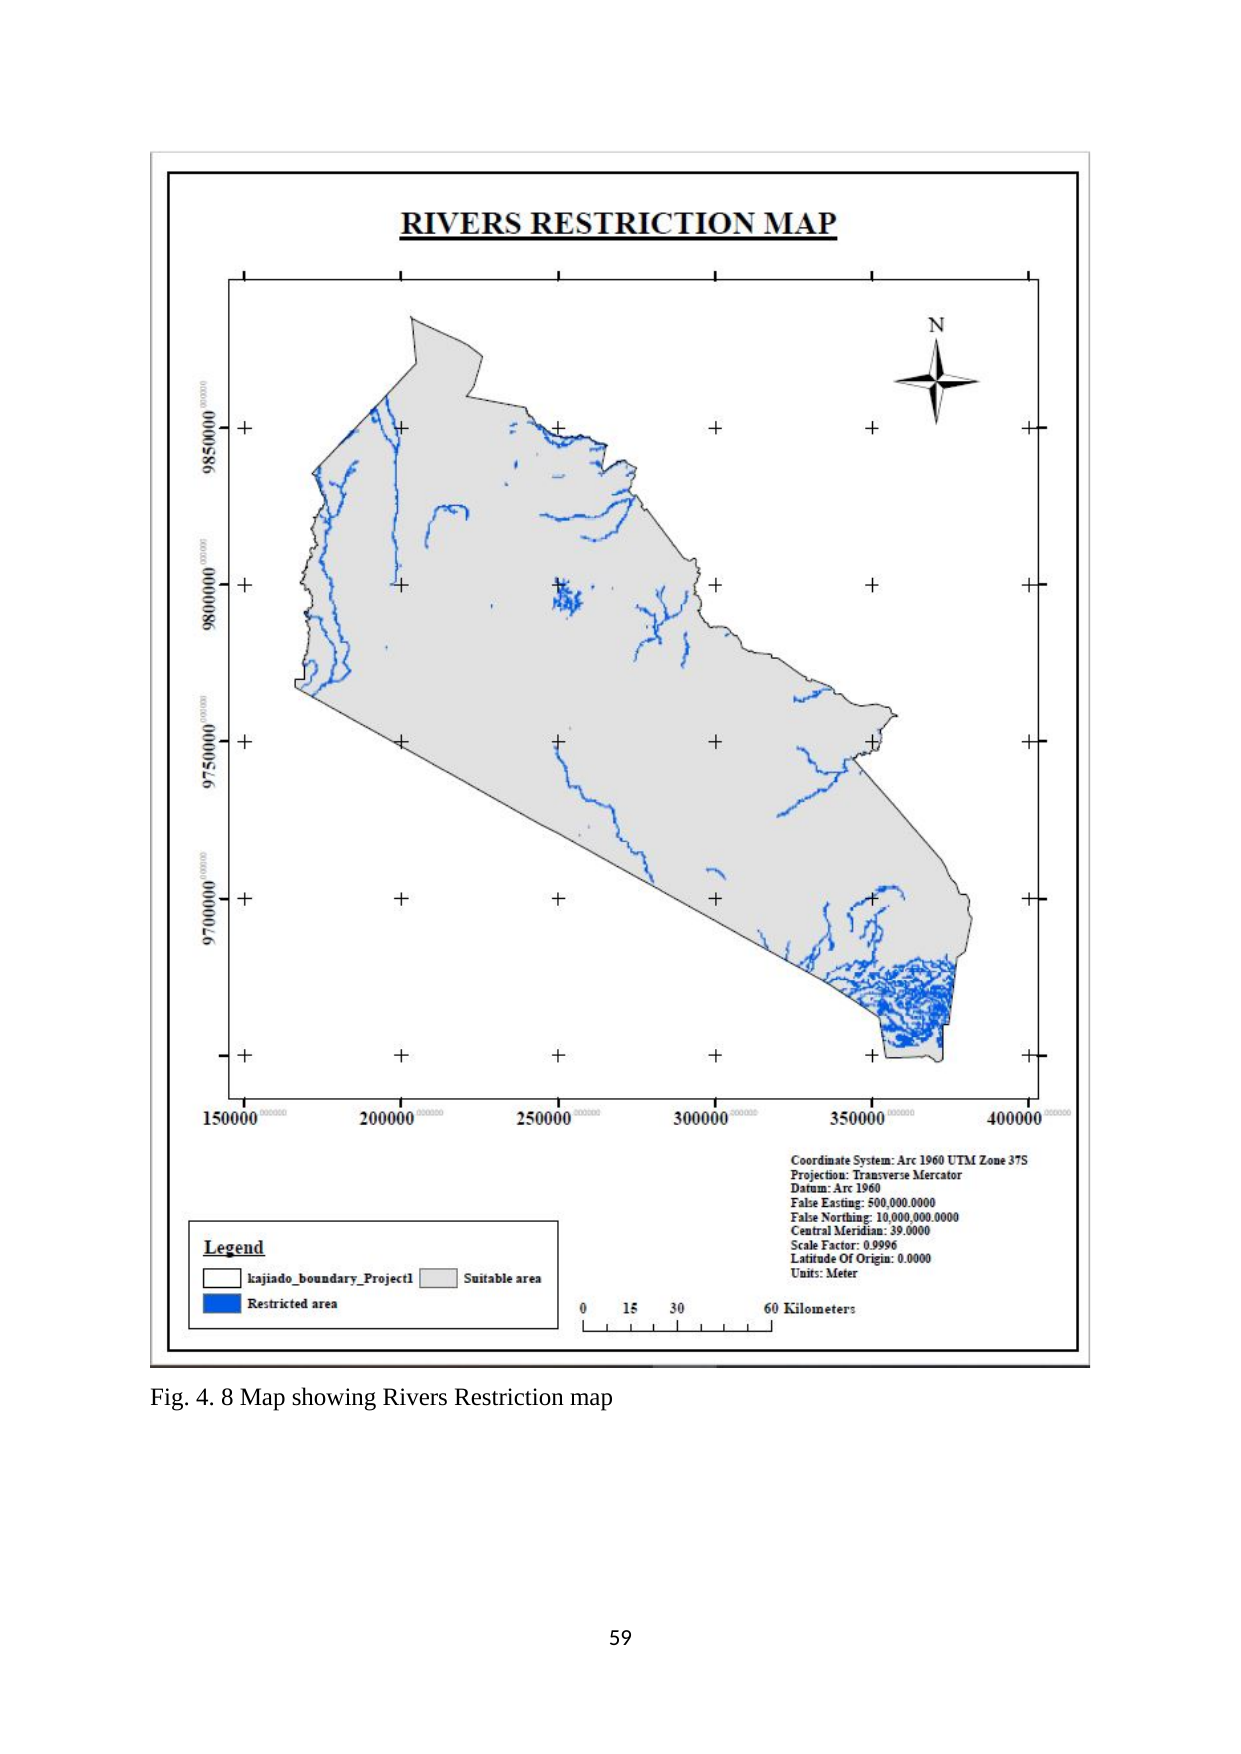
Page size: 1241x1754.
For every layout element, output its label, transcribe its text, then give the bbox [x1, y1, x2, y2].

picture [150, 150, 1091, 1368]
text Fig. 4. 8 Map showing Rivers Restriction map [150, 1368, 1090, 1411]
